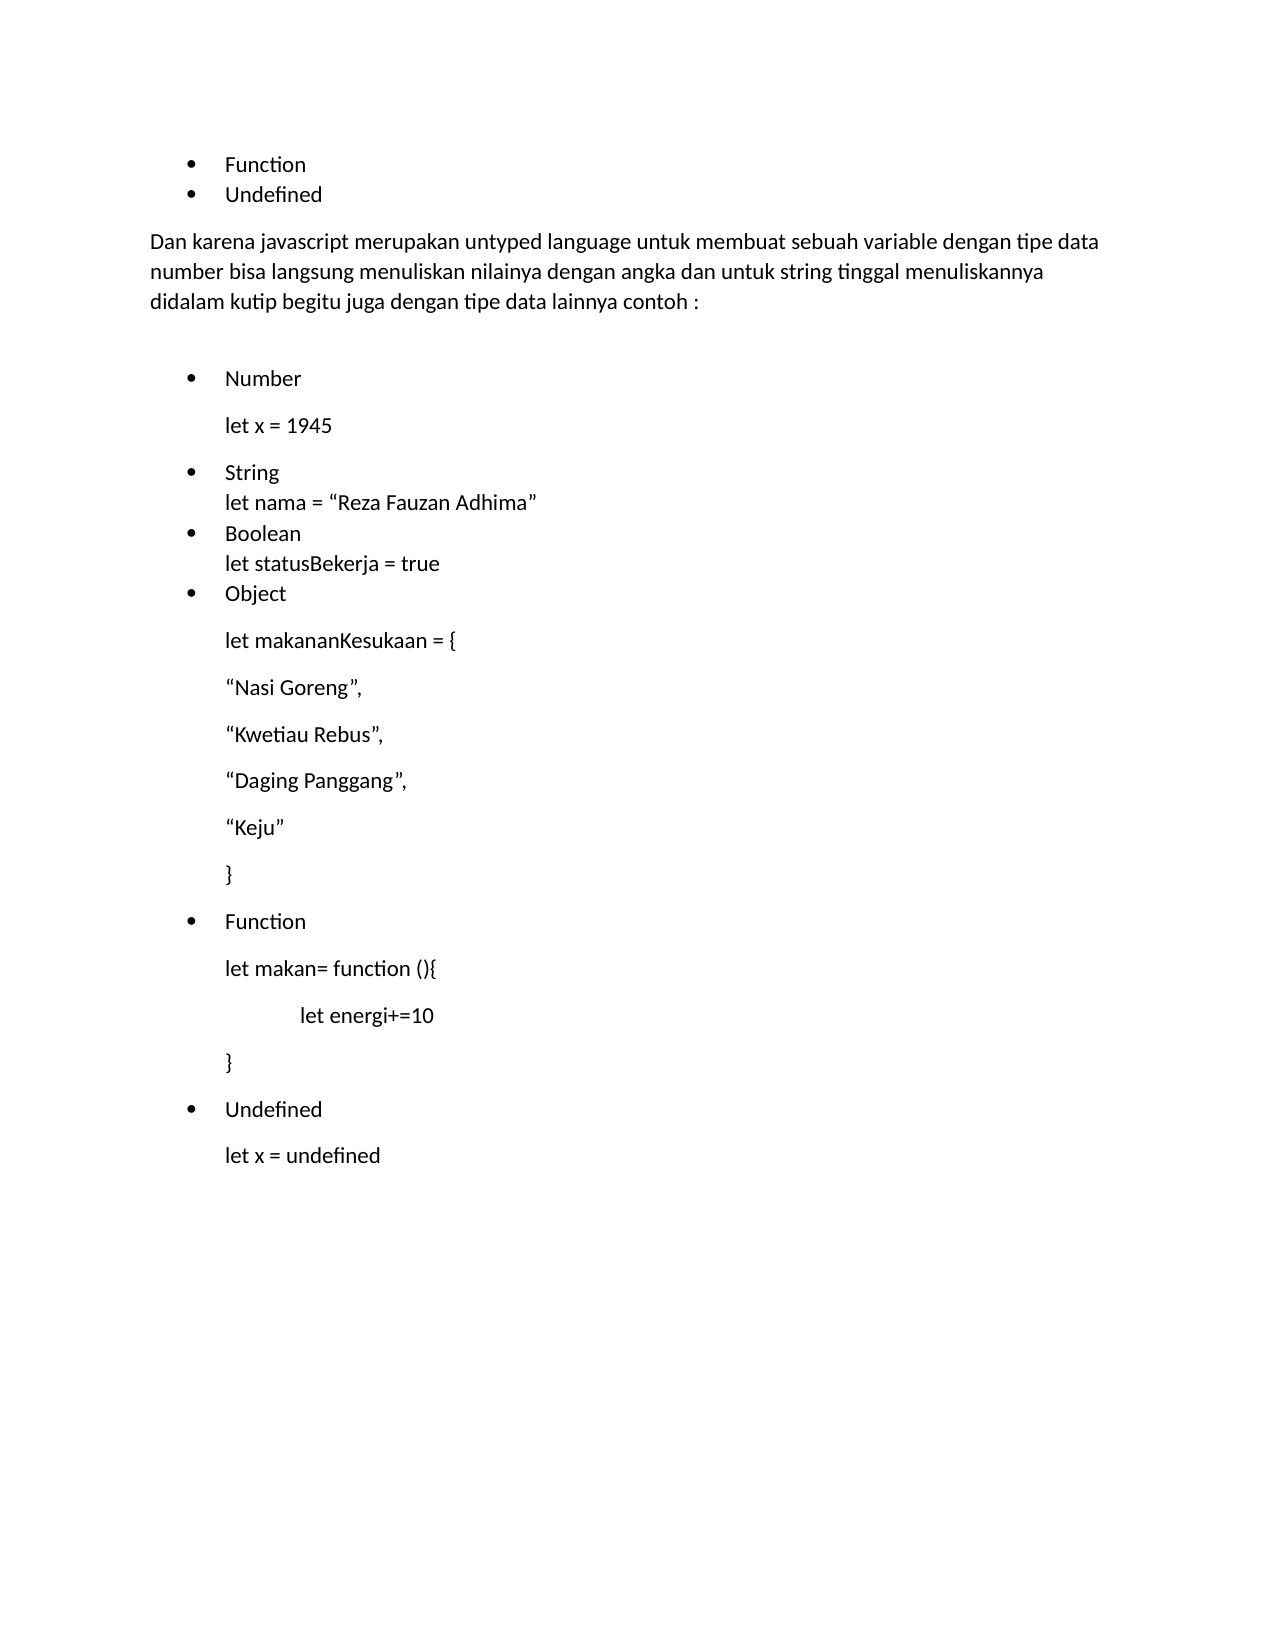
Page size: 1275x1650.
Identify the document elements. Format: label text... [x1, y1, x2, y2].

list let nama = “Reza Fauzan Adhima” [225, 488, 1125, 517]
list let statusBekerja = true [225, 549, 1125, 577]
text “Keju” [225, 813, 1125, 842]
list Function [187, 150, 1125, 178]
text let makan= function (){ [225, 954, 1125, 982]
list Function [187, 907, 1125, 935]
list Undefined [187, 180, 1125, 208]
list Number [187, 364, 1125, 393]
text } [225, 860, 1125, 888]
text let energi+=10 [225, 1001, 1125, 1029]
list Object [187, 579, 1125, 607]
text } [225, 1048, 1125, 1076]
text “Daging Panggang”, [225, 767, 1125, 795]
text let x = undefined [225, 1142, 1125, 1170]
text “Kwetiau Rebus”, [225, 720, 1125, 748]
text let makananKesukaan = { [225, 626, 1125, 654]
text let x = 1945 [150, 411, 1125, 439]
text “Nasi Goreng”, [225, 673, 1125, 701]
text Dan karena javascript merupakan untyped language untuk membuat sebuah variable dengan tipe data number bisa langsung menuliskan nilainya dengan angka dan untuk string tinggal menuliskannya didalam kutip begitu juga dengan tipe data lainnya contoh : [150, 227, 1125, 316]
list Undefined [187, 1095, 1125, 1123]
list String [187, 458, 1125, 486]
list Boolean [187, 519, 1125, 547]
